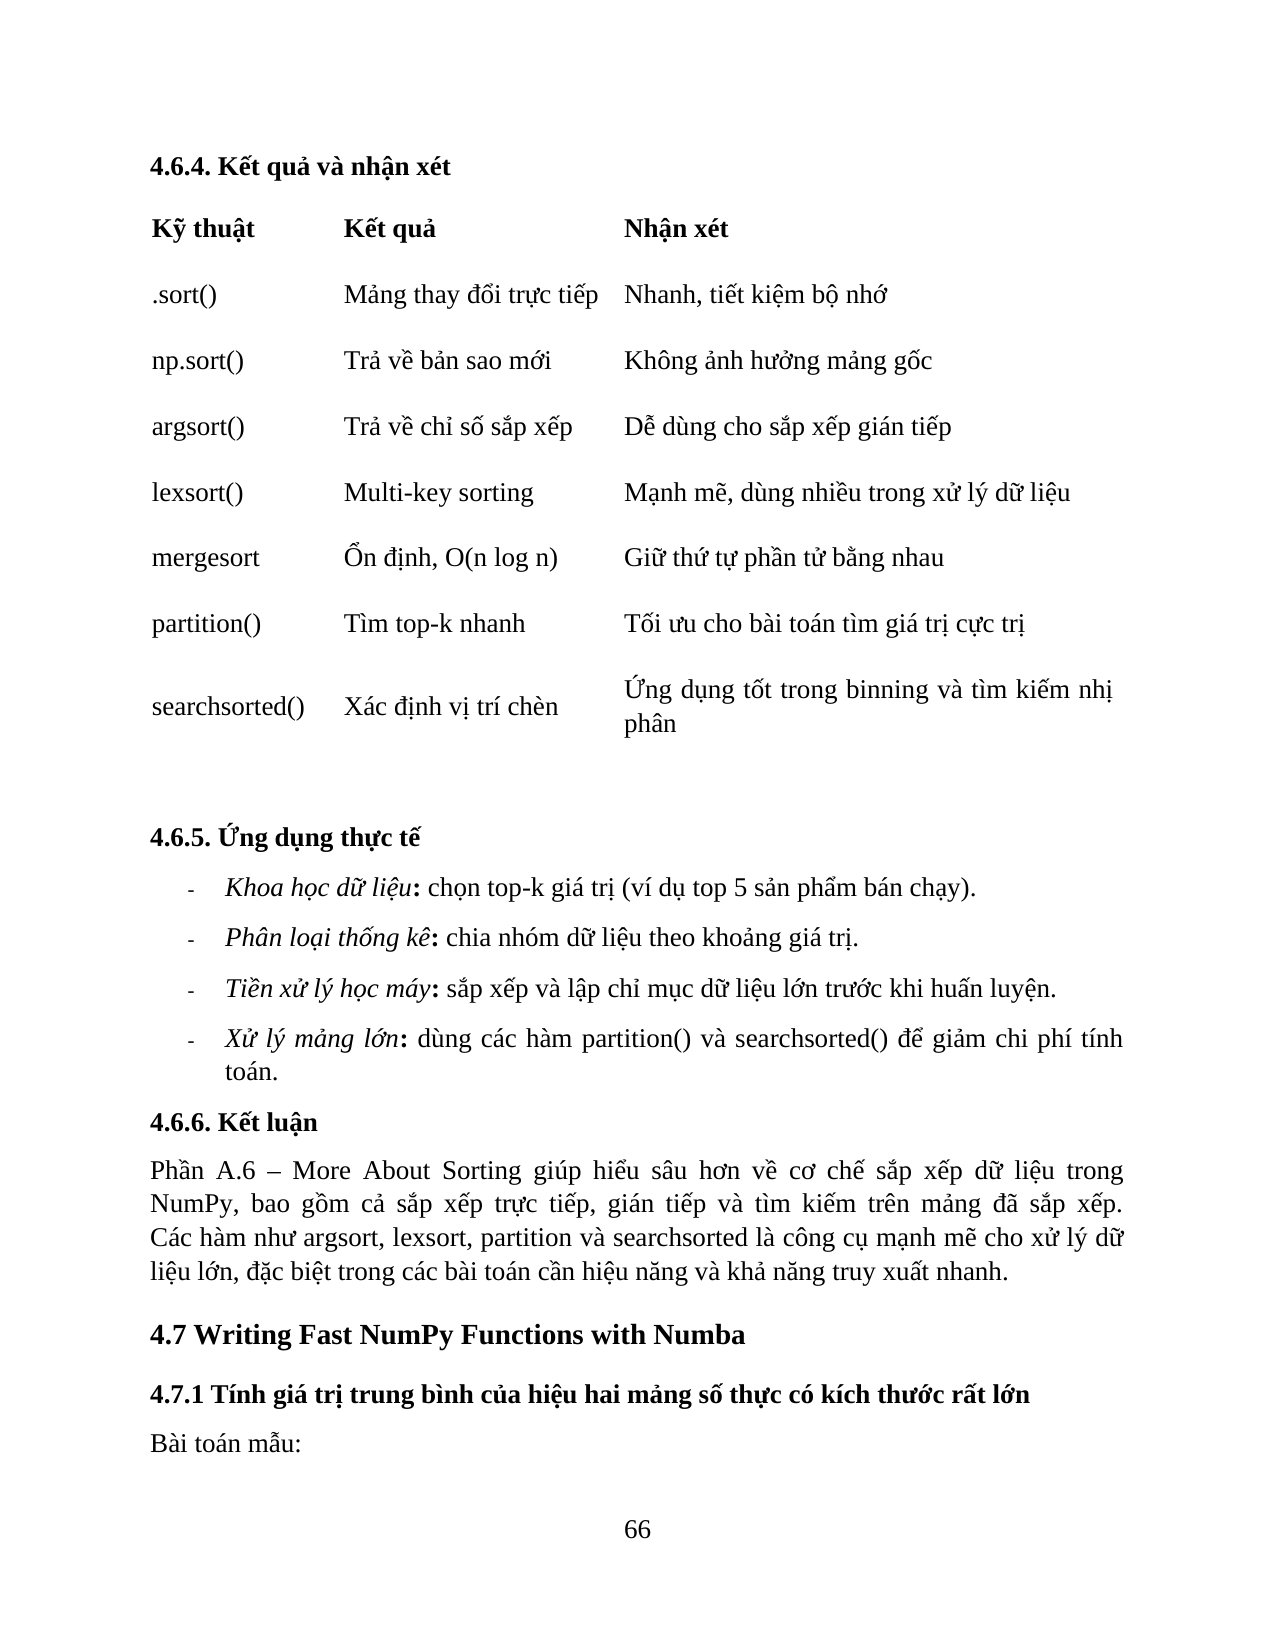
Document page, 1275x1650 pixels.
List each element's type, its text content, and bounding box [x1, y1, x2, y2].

subtitle 4.6.4. Kết quả và nhận xét [150, 150, 1125, 181]
table_cell Xác định vị trí chèn [342, 659, 622, 758]
table_cell Multi-key sorting [342, 462, 622, 527]
table_cell Không ảnh hưởng mảng gốc [623, 330, 1116, 396]
list Khoa học dữ liệu: chọn top-k giá trị (ví dụ top 5 sản phẩm bán chạy). [187, 871, 1125, 902]
table_cell Nhanh, tiết kiệm bộ nhớ [623, 264, 1116, 330]
table_cell mergesort [150, 528, 342, 593]
text Bài toán mẫu: [150, 1427, 1125, 1458]
subtitle 4.7 Writing Fast NumPy Functions with Numba [150, 1317, 1125, 1351]
table_cell Giữ thứ tự phần tử bằng nhau [623, 528, 1116, 593]
table_cell searchsorted() [150, 659, 342, 758]
table_cell argsort() [150, 396, 342, 462]
subtitle 4.6.6. Kết luận [150, 1106, 1125, 1137]
table_header Kỹ thuật [150, 198, 342, 264]
list Xử lý mảng lớn: dùng các hàm partition() và searchsorted() để giảm chi phí tính toán. [187, 1022, 1125, 1087]
table_cell Tối ưu cho bài toán tìm giá trị cực trị [623, 593, 1116, 659]
table_cell Mảng thay đổi trực tiếp [342, 264, 622, 330]
table_header Kết quả [342, 198, 622, 264]
list Tiền xử lý học máy: sắp xếp và lập chỉ mục dữ liệu lớn trước khi huấn luyện. [187, 972, 1125, 1003]
table_header Nhận xét [623, 198, 1116, 264]
text 4.6.5. Ứng dụng thực tế [150, 821, 1125, 852]
subtitle 4.7.1 Tính giá trị trung bình của hiệu hai mảng số thực có kích thước rất lớn [150, 1378, 1125, 1409]
table_cell Trả về chỉ số sắp xếp [342, 396, 622, 462]
text Phần A.6 – More About Sorting giúp hiểu sâu hơn về cơ chế sắp xếp dữ liệu trong NumPy, bao gồm cả sắp xếp trực tiếp, gián tiếp và tìm kiếm trên mảng đã sắp xếp. Các hàm như argsort, lexsort, partition và searchsorted là công cụ mạnh mẽ cho xử lý dữ liệu lớn, đặc biệt trong các bài toán cần hiệu năng và khả năng truy xuất nhanh. [150, 1154, 1125, 1286]
table_cell Trả về bản sao mới [342, 330, 622, 396]
table_cell lexsort() [150, 462, 342, 527]
table_cell partition() [150, 593, 342, 659]
table_cell .sort() [150, 264, 342, 330]
list Phân loại thống kê: chia nhóm dữ liệu theo khoảng giá trị. [187, 922, 1125, 953]
table_cell np.sort() [150, 330, 342, 396]
table_cell Ứng dụng tốt trong binning và tìm kiếm nhị phân [623, 659, 1116, 758]
table_cell Tìm top-k nhanh [342, 593, 622, 659]
table_cell Dễ dùng cho sắp xếp gián tiếp [623, 396, 1116, 462]
table_cell Mạnh mẽ, dùng nhiều trong xử lý dữ liệu [623, 462, 1116, 527]
table_cell Ổn định, O(n log n) [342, 528, 622, 593]
